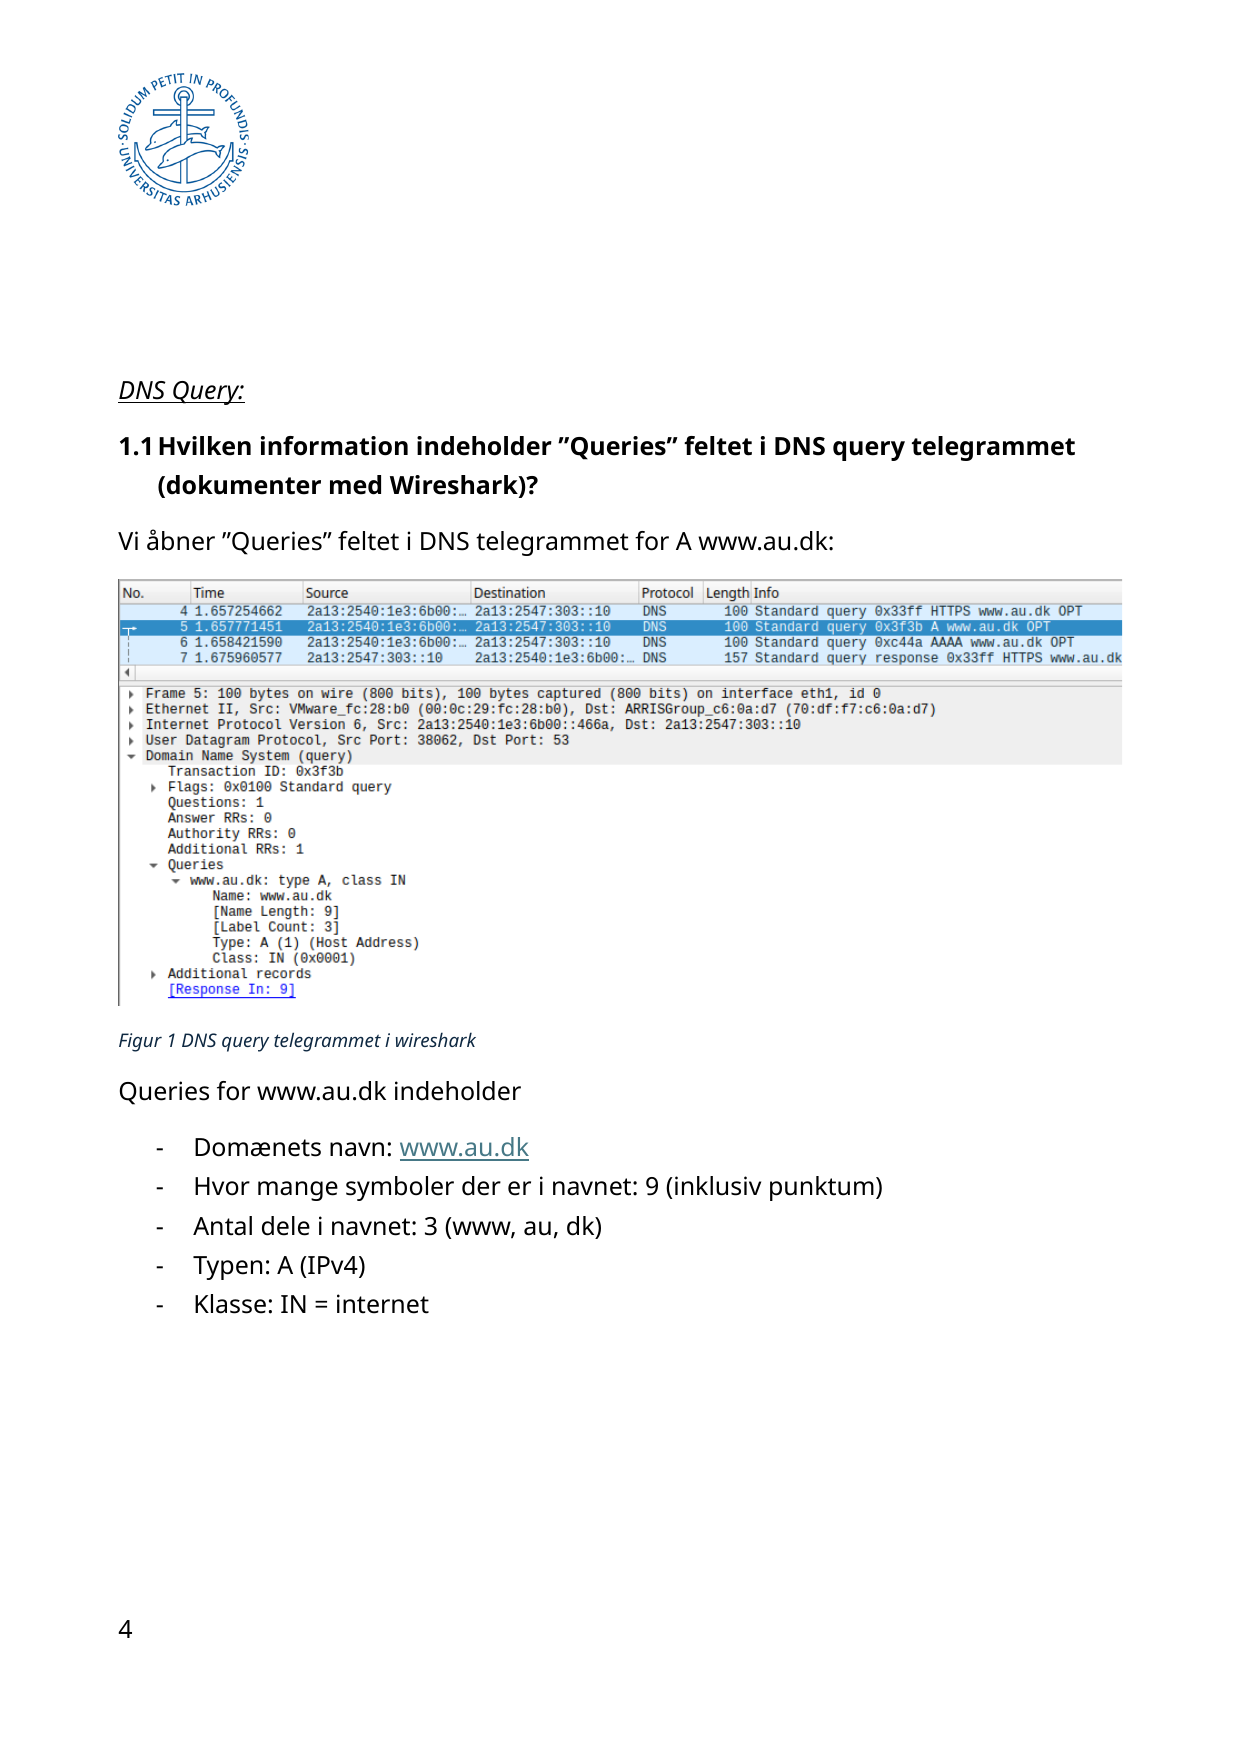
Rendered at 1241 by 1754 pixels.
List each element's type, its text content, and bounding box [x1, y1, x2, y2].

list Klasse: IN = internet [156, 1287, 1122, 1321]
list Domænets navn: www.au.dk [156, 1130, 1122, 1164]
list Antal dele i navnet: 3 (www, au, dk) [156, 1208, 1122, 1242]
picture [118, 579, 1123, 1006]
list Typen: A (IPv4) [156, 1247, 1122, 1281]
text Figur 1 DNS query telegrammet i wireshark [118, 1028, 1122, 1053]
text Vi åbner ”Queries” feltet i DNS telegrammet for A www.au.dk: [118, 524, 1122, 558]
text DNS Query: [118, 373, 1122, 407]
list Hvilken information indeholder ”Queries” feltet i DNS query telegrammet (dokumenter med Wireshark)? [118, 429, 1122, 502]
list Hvor mange symboler der er i navnet: 9 (inklusiv punktum) [156, 1169, 1122, 1203]
picture [118, 73, 249, 206]
text Queries for www.au.dk indeholder [118, 1074, 1122, 1108]
